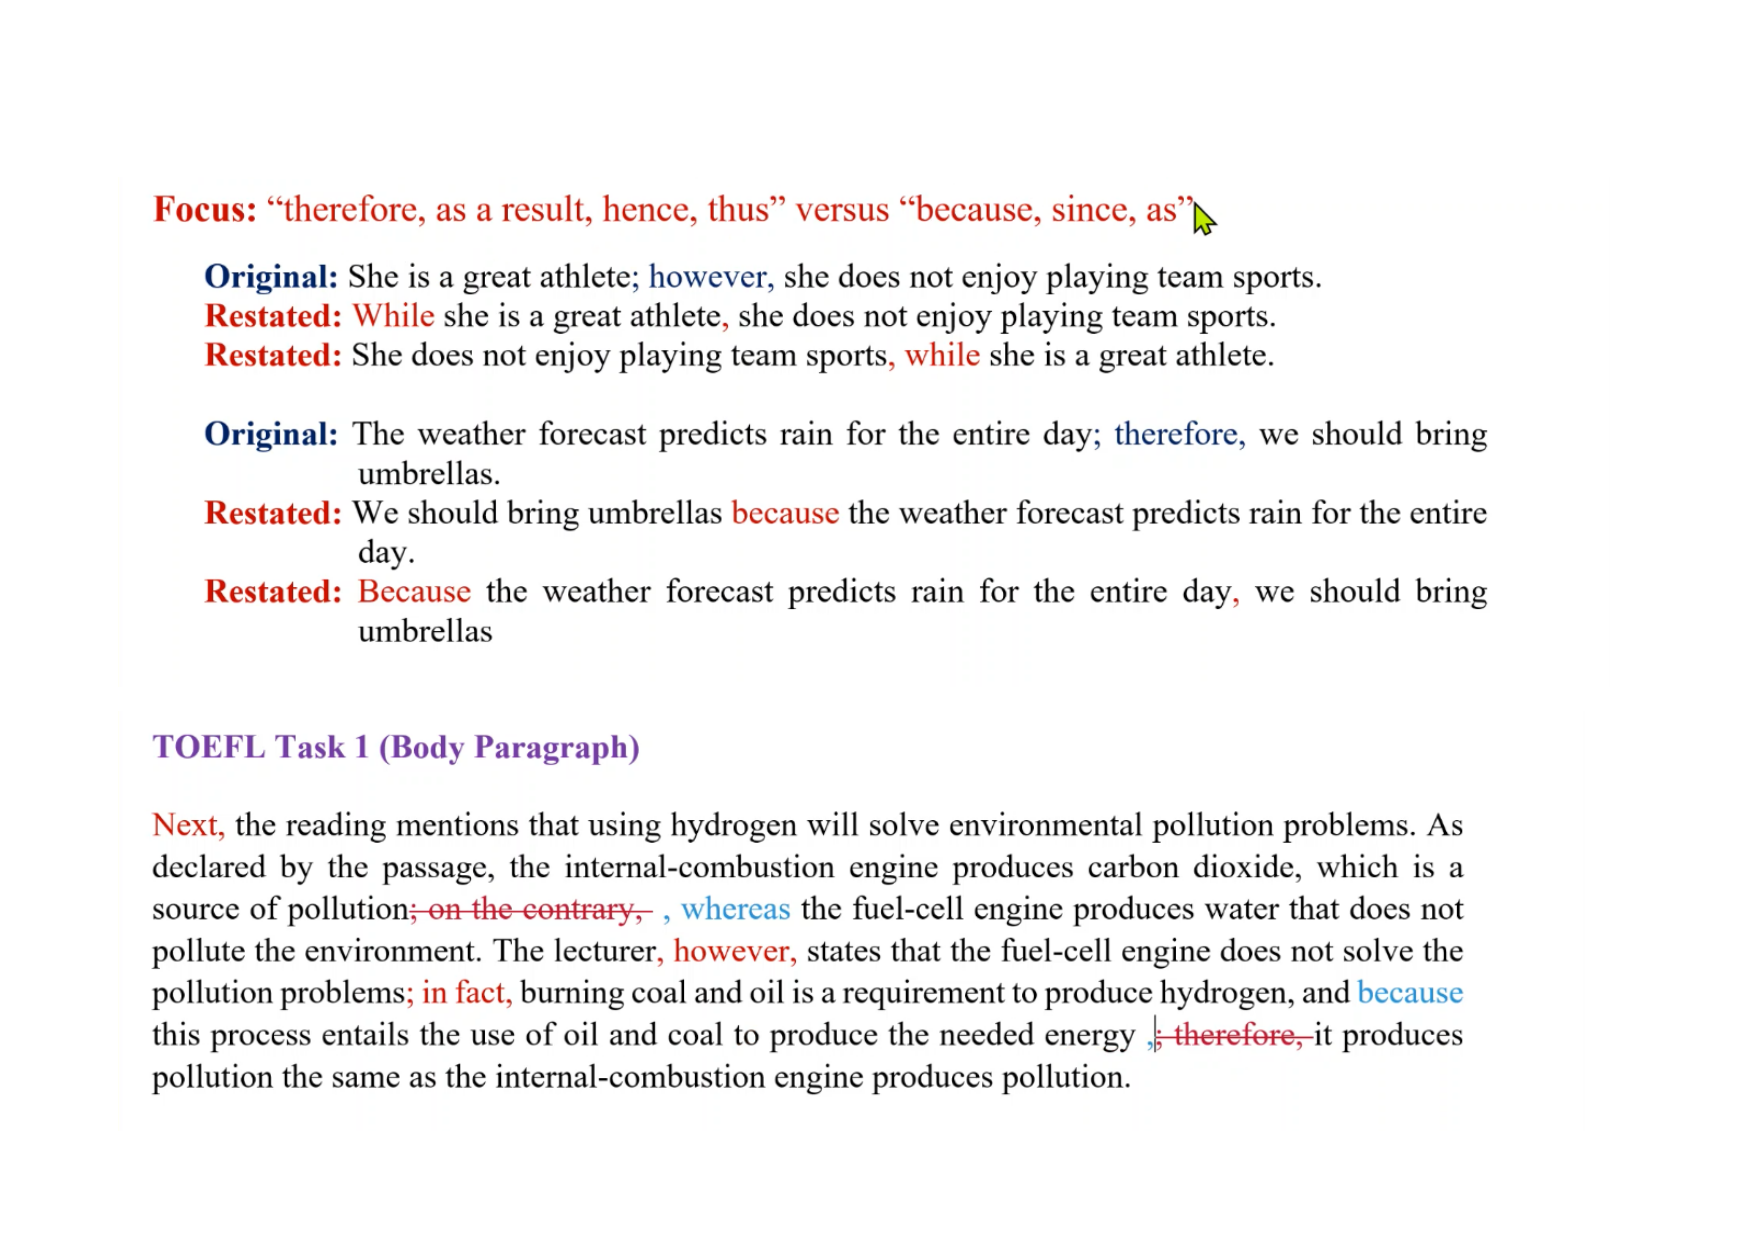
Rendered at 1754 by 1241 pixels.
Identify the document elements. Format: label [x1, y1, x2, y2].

picture [118, 711, 1585, 1131]
picture [118, 177, 1611, 687]
